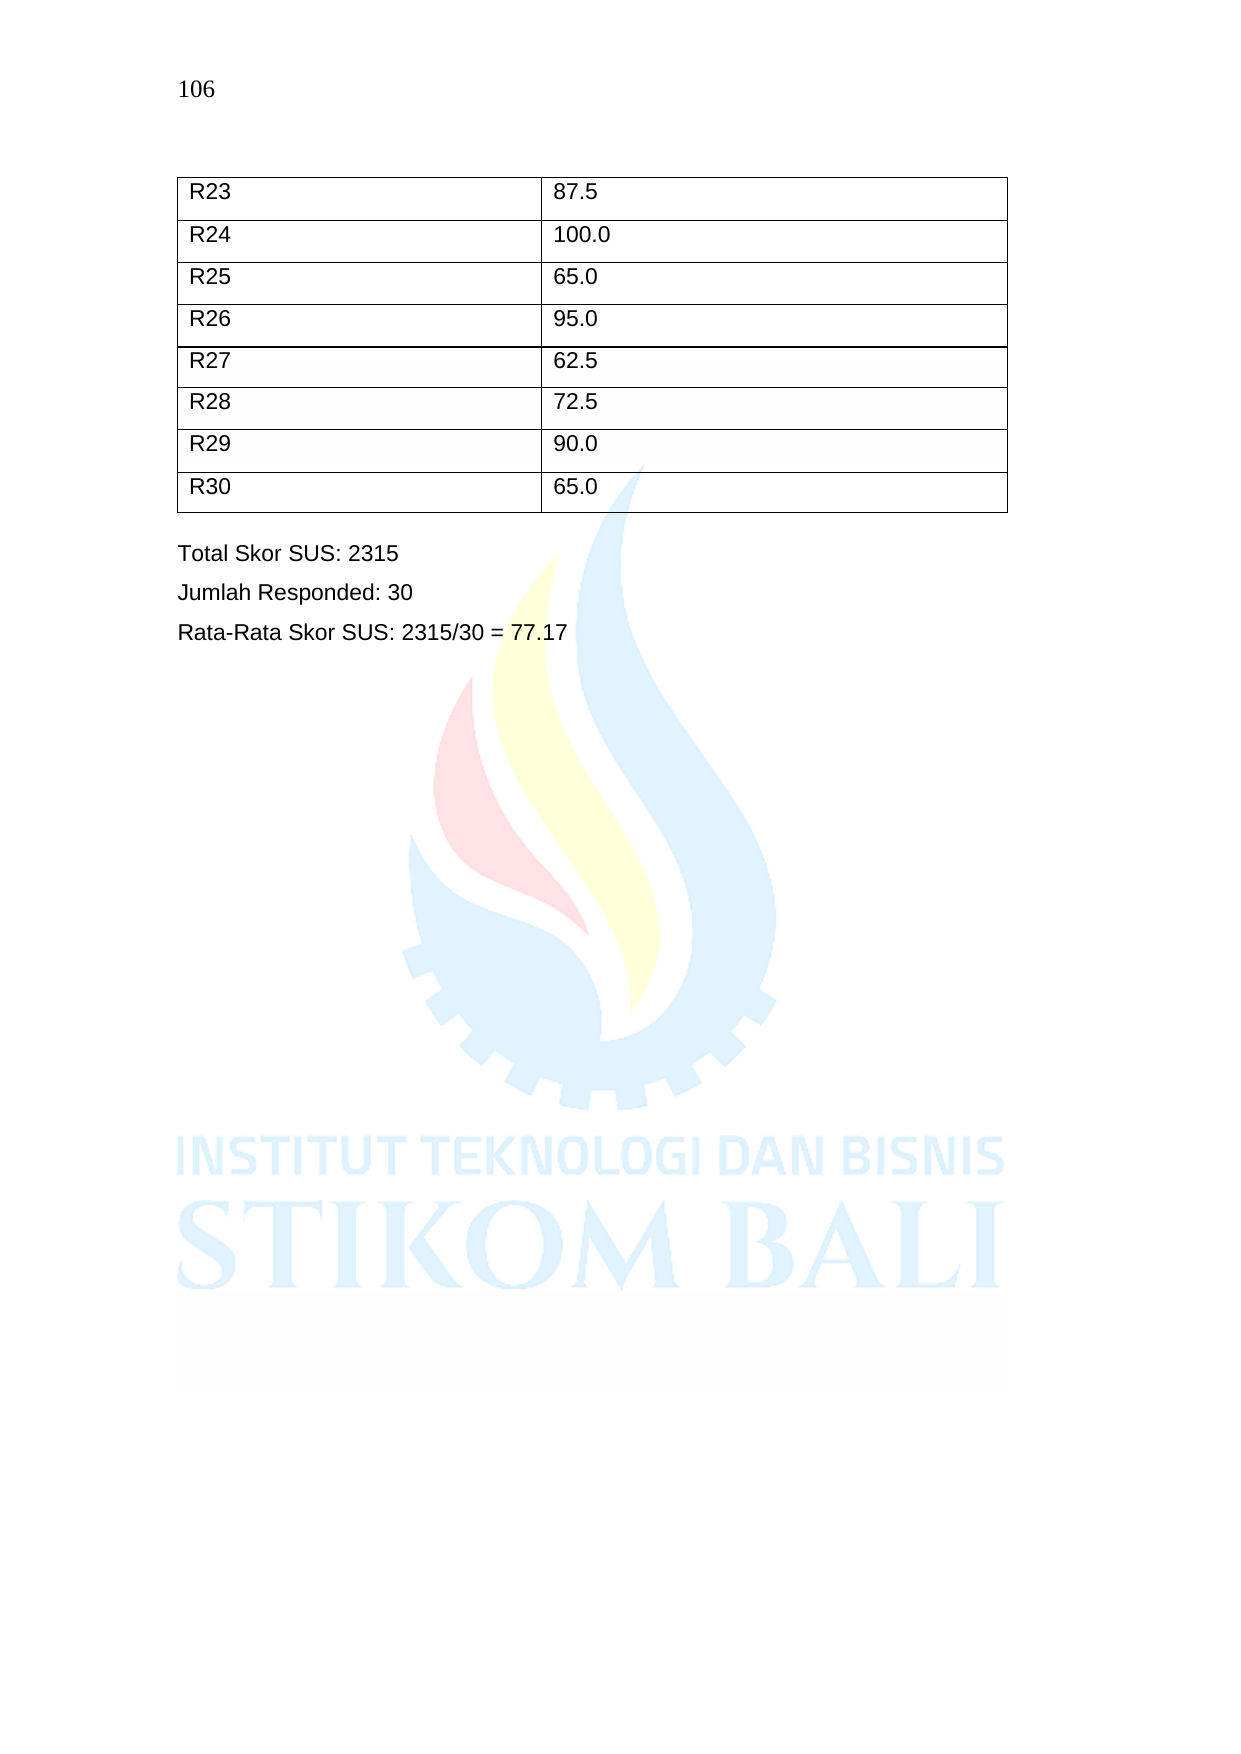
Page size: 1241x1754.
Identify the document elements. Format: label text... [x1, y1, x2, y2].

table_cell 100.0 [542, 221, 1007, 262]
text Total Skor SUS: 2315 [177, 539, 1004, 566]
table_cell 87.5 [542, 178, 1007, 219]
text Rata-Rata Skor SUS: 2315/30 = 77.17 [177, 618, 1004, 645]
table_cell 72.5 [542, 388, 1007, 429]
table_cell R27 [178, 348, 541, 387]
table_cell 95.0 [542, 305, 1007, 346]
table_cell 62.5 [542, 348, 1007, 387]
table_cell R23 [178, 178, 541, 219]
table_cell R29 [178, 430, 541, 472]
table_cell 65.0 [542, 473, 1007, 512]
table_cell R25 [178, 263, 541, 304]
text Jumlah Responded: 30 [177, 579, 1004, 605]
table_cell 90.0 [542, 430, 1007, 472]
table_cell R30 [178, 473, 541, 512]
table_cell R24 [178, 221, 541, 262]
table_cell R28 [178, 388, 541, 429]
table_cell R26 [178, 305, 541, 346]
table_cell 65.0 [542, 263, 1007, 304]
